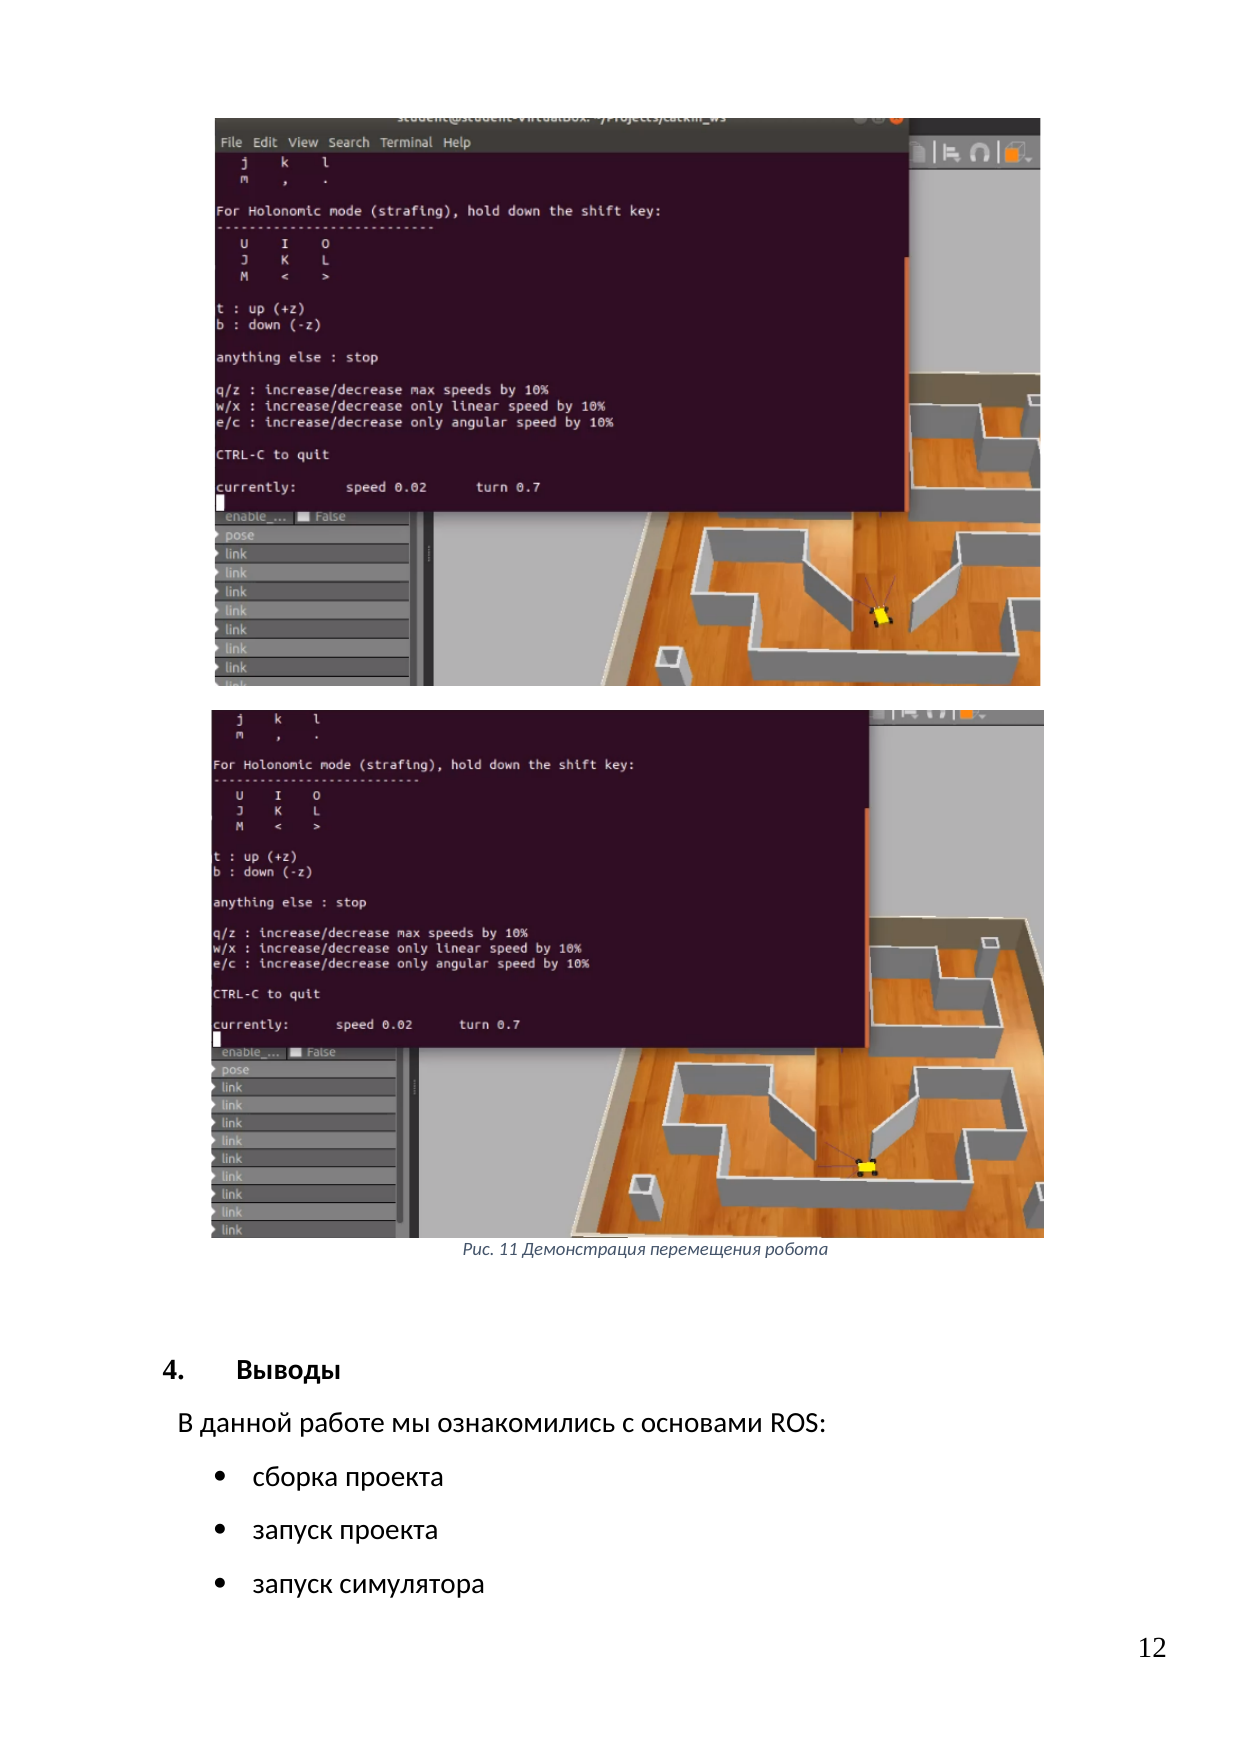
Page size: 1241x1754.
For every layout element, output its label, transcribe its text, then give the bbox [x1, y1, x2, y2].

list сборка проекта [215, 1458, 1167, 1493]
picture [211, 710, 1044, 1238]
text Выводы [89, 1351, 1167, 1387]
picture [214, 118, 1041, 686]
list запуск симулятора [215, 1565, 1167, 1600]
list запуск проекта [215, 1511, 1167, 1547]
text Рис. 11 Демонстрация перемещения робота [89, 1237, 1167, 1260]
text В данной работе мы ознакомились с основами ROS: [89, 1404, 1167, 1440]
